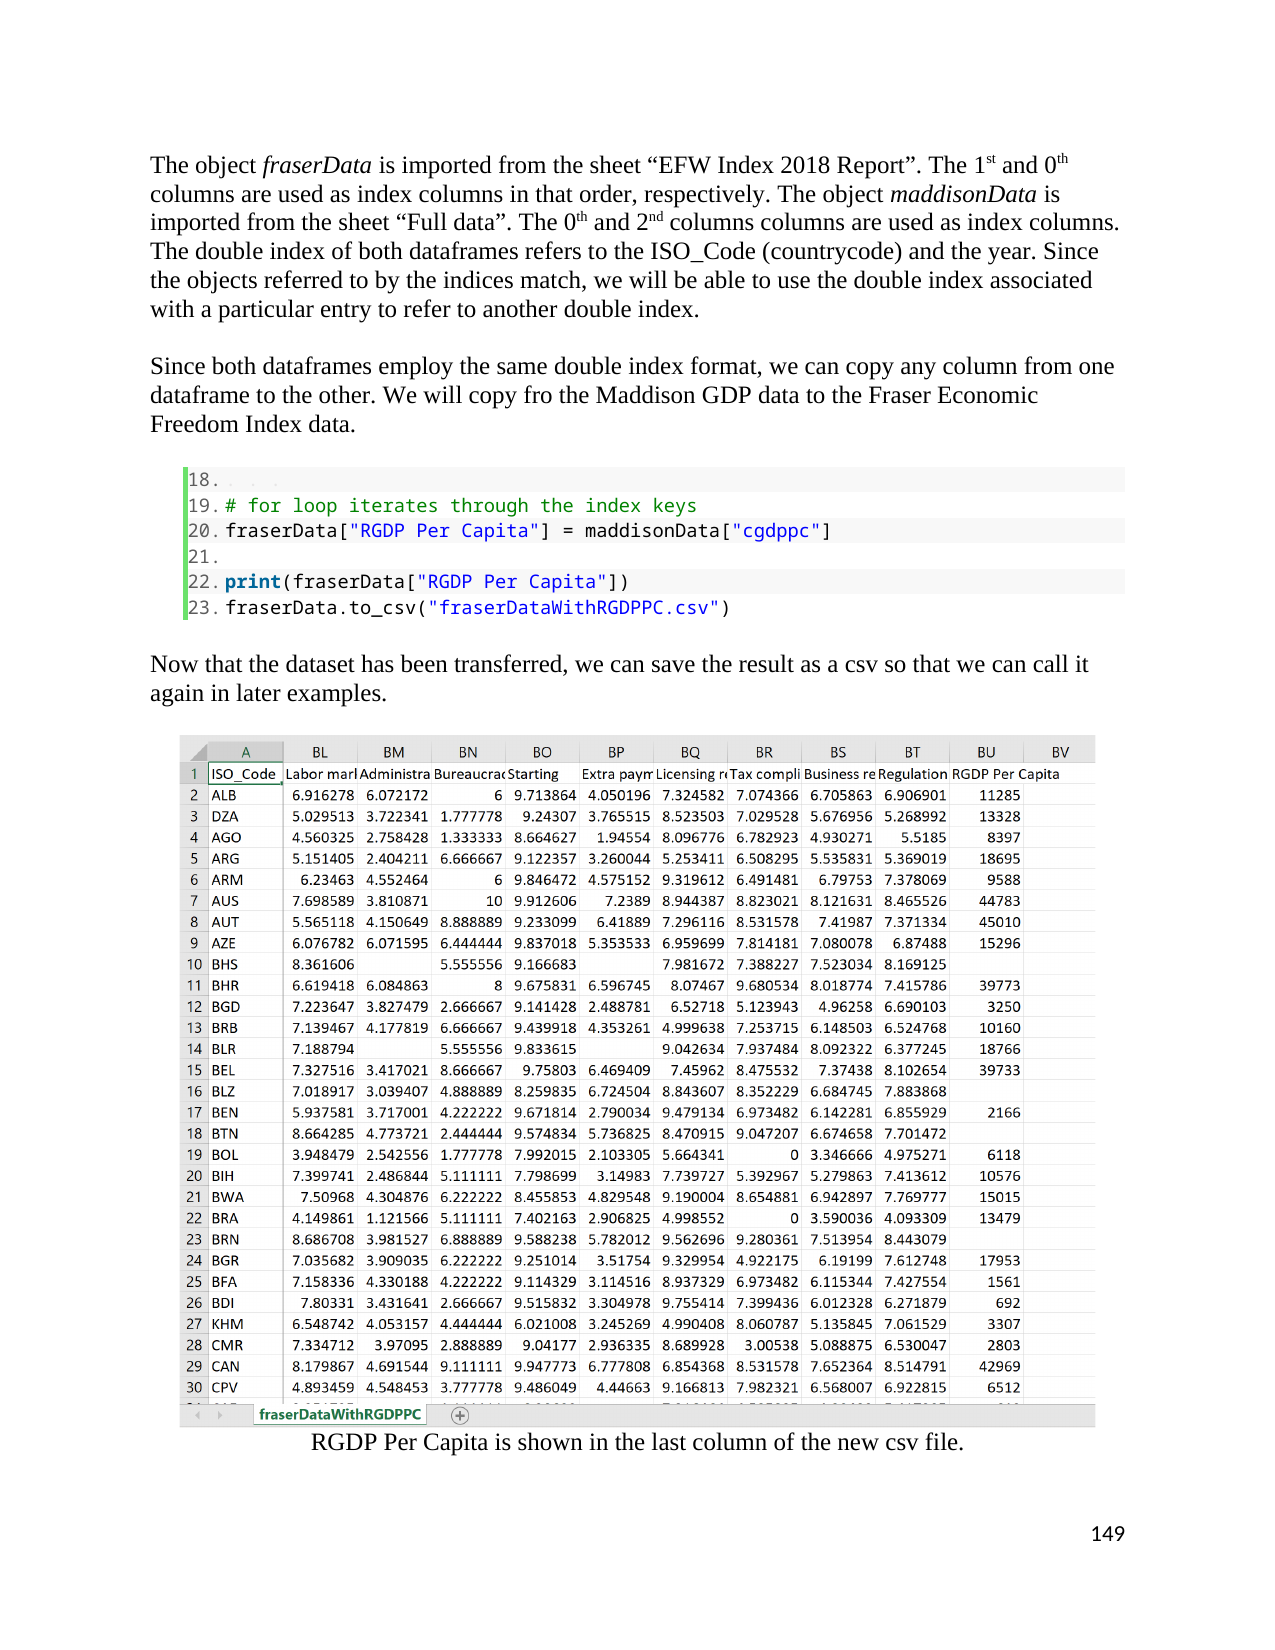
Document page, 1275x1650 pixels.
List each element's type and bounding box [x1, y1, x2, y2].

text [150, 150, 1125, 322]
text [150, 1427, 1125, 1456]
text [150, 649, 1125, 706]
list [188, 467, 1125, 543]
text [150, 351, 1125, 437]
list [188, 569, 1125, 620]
picture [179, 735, 1096, 1428]
